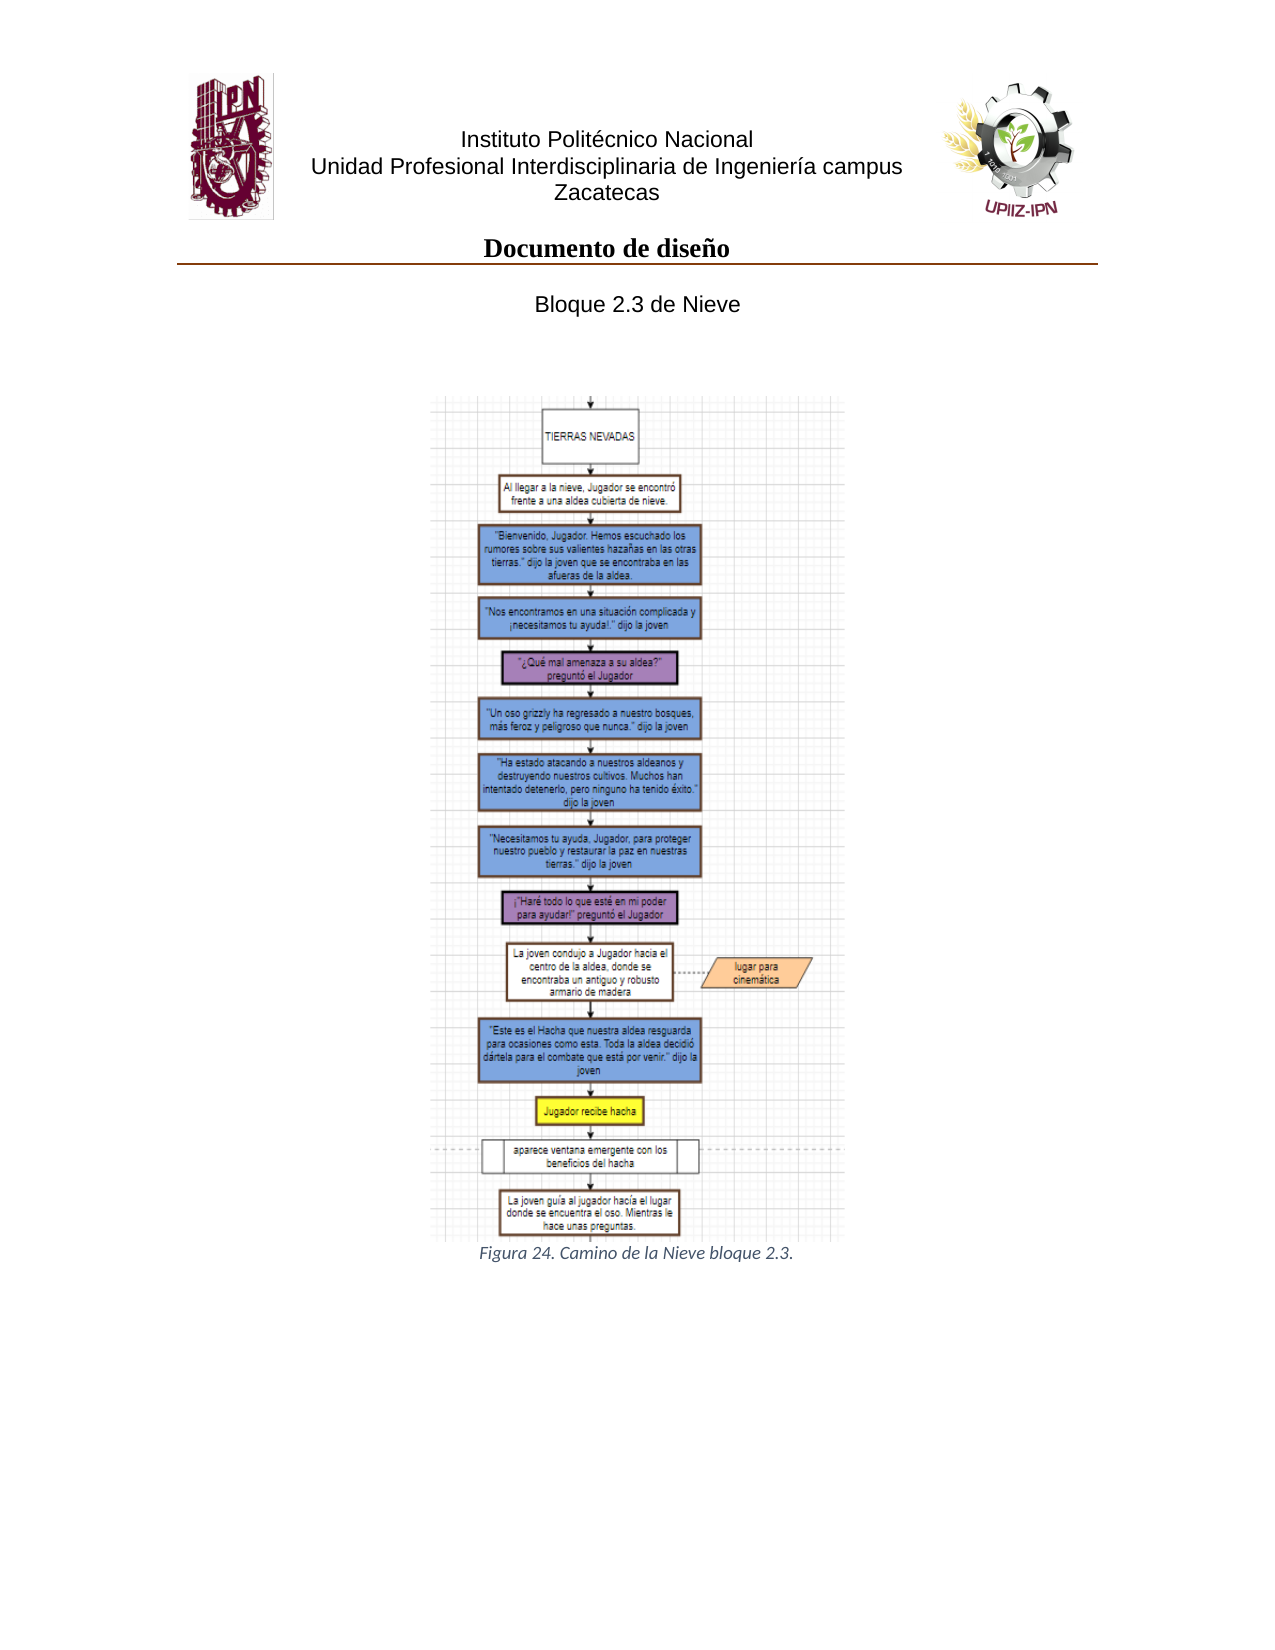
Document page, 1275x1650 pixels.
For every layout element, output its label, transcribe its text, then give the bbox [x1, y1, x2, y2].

text Figura 24. Camino de la Nieve bloque 2.3. [177, 1241, 1098, 1264]
picture [936, 73, 1083, 223]
picture [430, 396, 845, 1242]
picture [188, 73, 274, 220]
text Bloque 2.3 de Nieve [177, 291, 1098, 318]
